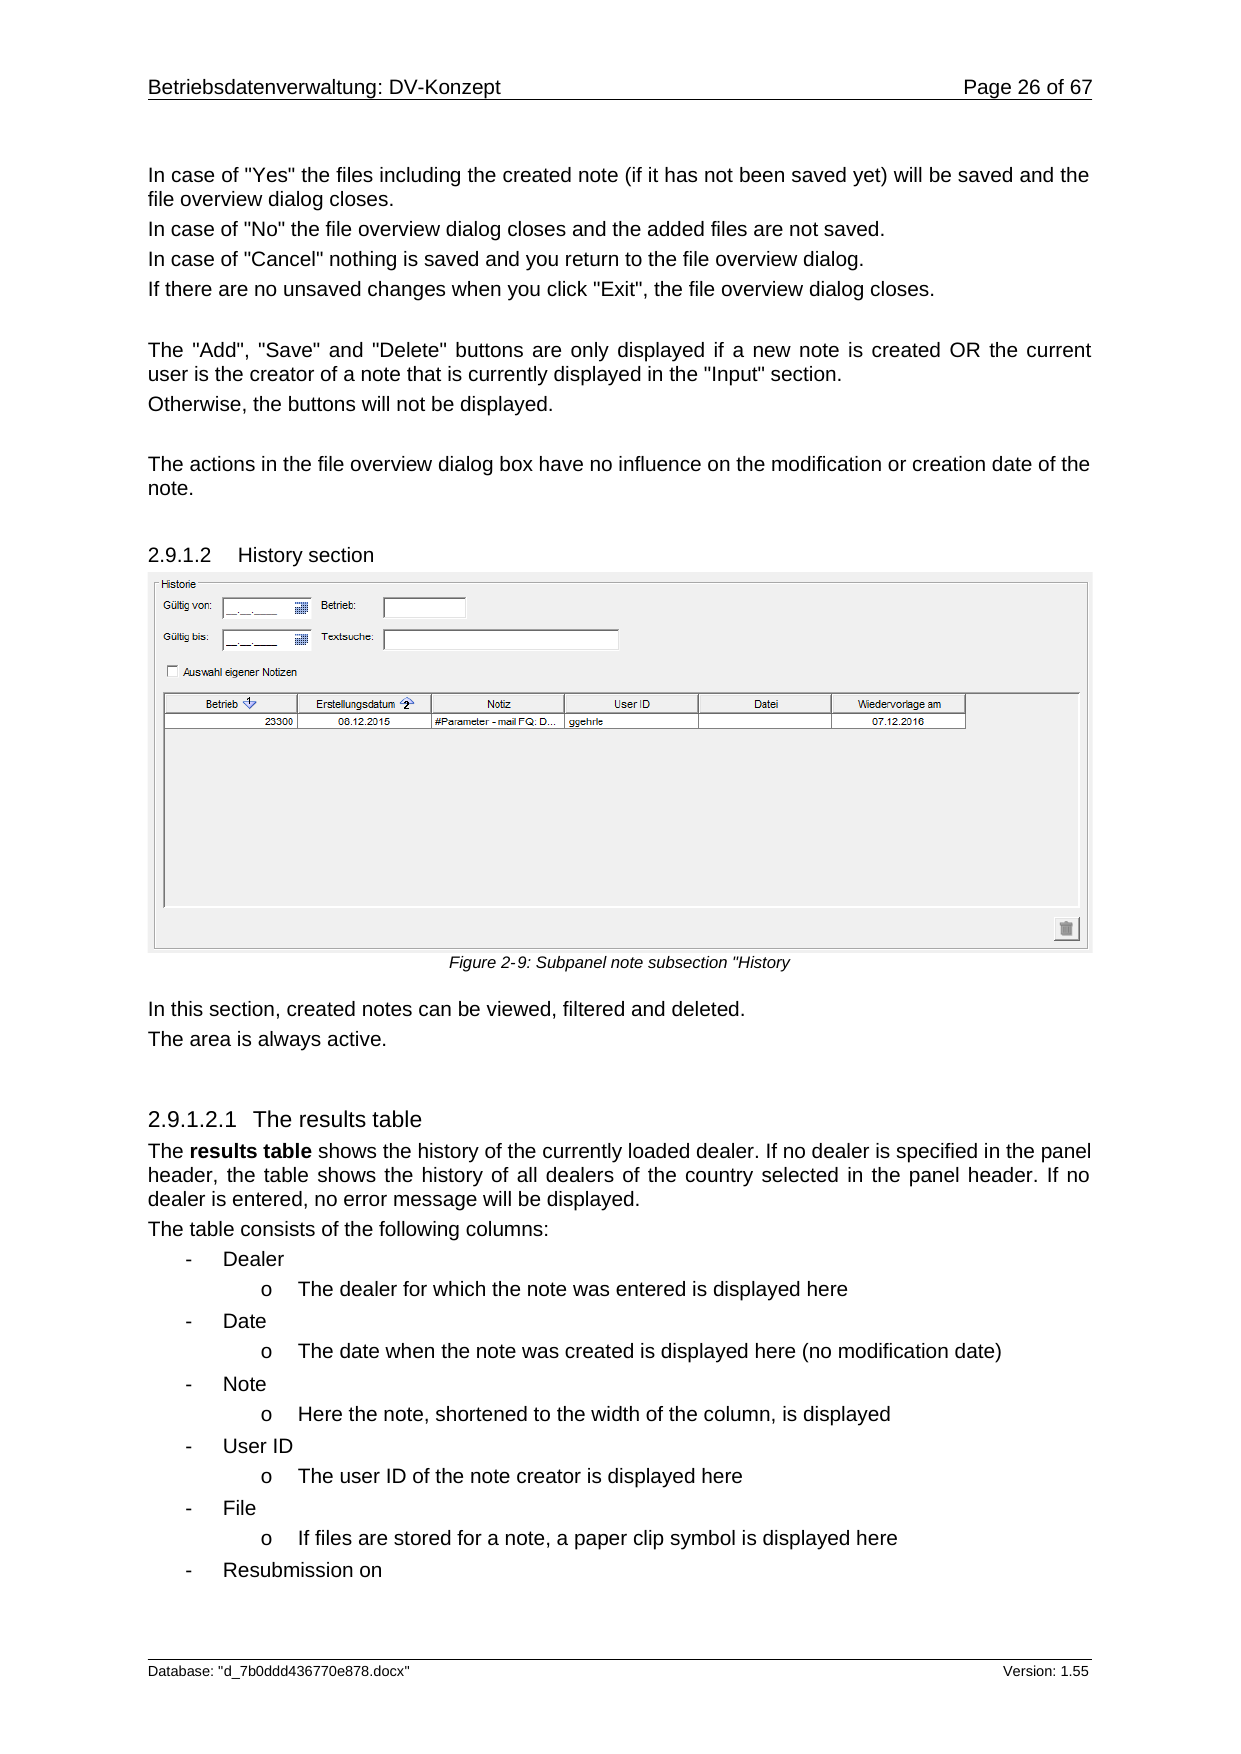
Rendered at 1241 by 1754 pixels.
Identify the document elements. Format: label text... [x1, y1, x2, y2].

list Here the note, shortened to the width of the column, is displayed [260, 1402, 1092, 1427]
text In this section, created notes can be viewed, filtered and deleted. [148, 997, 1092, 1021]
list Dealer [185, 1247, 1092, 1271]
list If files are stored for a note, a paper clip symbol is displayed here [260, 1526, 1092, 1552]
list Note [185, 1371, 1092, 1395]
text In case of "Yes" the files including the created note (if it has not been saved yet) will be saved and the file overview dialog closes. [148, 162, 1092, 210]
text The table consists of the following columns: [148, 1217, 1092, 1241]
list Date [185, 1309, 1092, 1333]
list The dealer for which the note was entered is displayed here [260, 1277, 1092, 1303]
list Resubmission on [185, 1558, 1092, 1582]
list The user ID of the note creator is displayed here [260, 1464, 1092, 1490]
list User ID [185, 1434, 1092, 1458]
picture [147, 572, 1093, 953]
text If there are no unsaved changes when you click "Exit", the file overview dialog closes. [148, 277, 1092, 301]
text In case of "Cancel" nothing is saved and you return to the file overview dialog. [148, 247, 1092, 271]
list File [185, 1496, 1092, 1520]
subtitle The results table [148, 1106, 1092, 1132]
text Otherwise, the buttons will not be displayed. [148, 392, 1092, 416]
list The date when the note was created is displayed here (no modification date) [260, 1339, 1092, 1365]
subtitle History section [148, 543, 1092, 567]
text In case of "No" the file overview dialog closes and the added files are not saved. [148, 217, 1092, 241]
text The "Add", "Save" and "Delete" buttons are only displayed if a new note is created OR the current user is the creator of a note that is currently displayed in the "Input" section. [148, 337, 1092, 385]
text The results table shows the history of the currently loaded dealer. If no dealer is specified in the panel header, the table shows the history of all dealers of the country selected in the panel header. If no dealer is entered, no error message will be displayed. [148, 1138, 1092, 1210]
text The actions in the file overview dialog box have no influence on the modification or creation date of the note. [148, 452, 1092, 500]
text The area is always active. [148, 1027, 1092, 1051]
